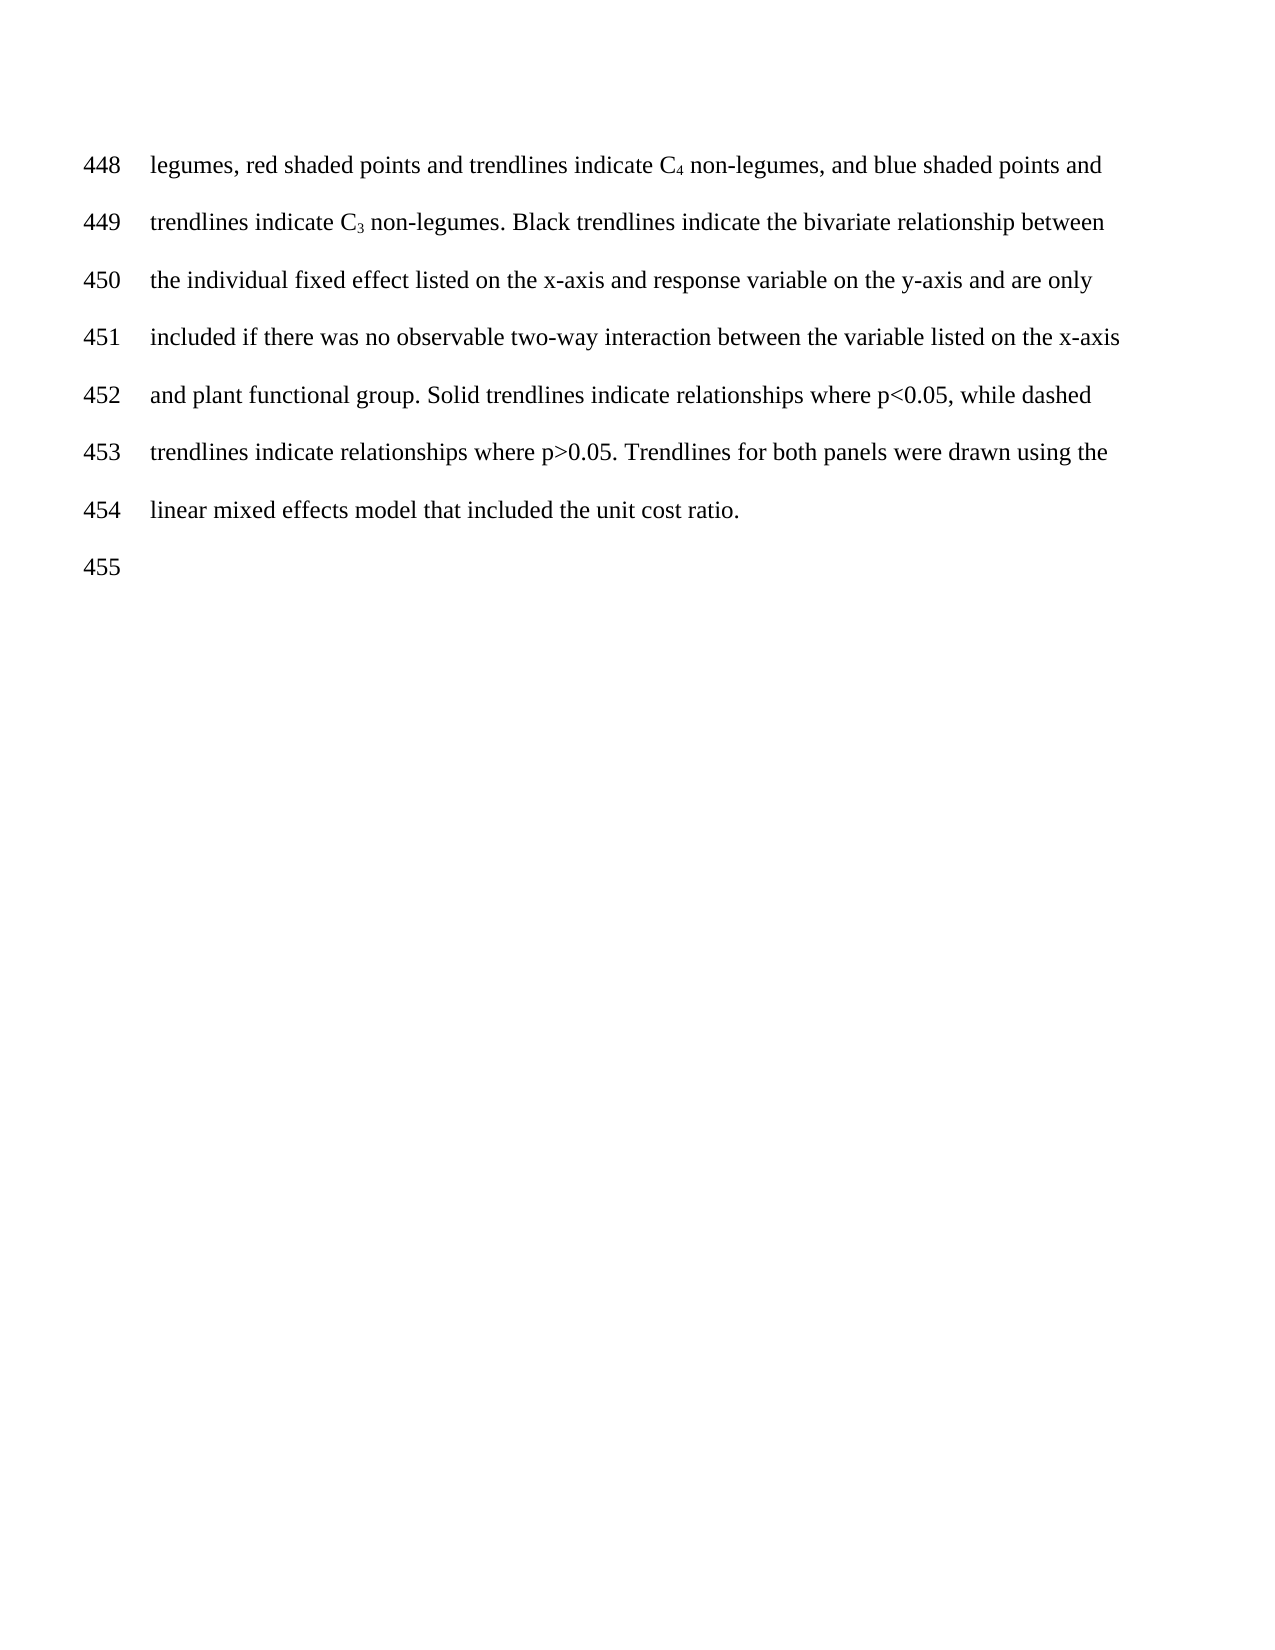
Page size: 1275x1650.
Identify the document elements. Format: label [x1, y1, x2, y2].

text [150, 150, 1125, 524]
